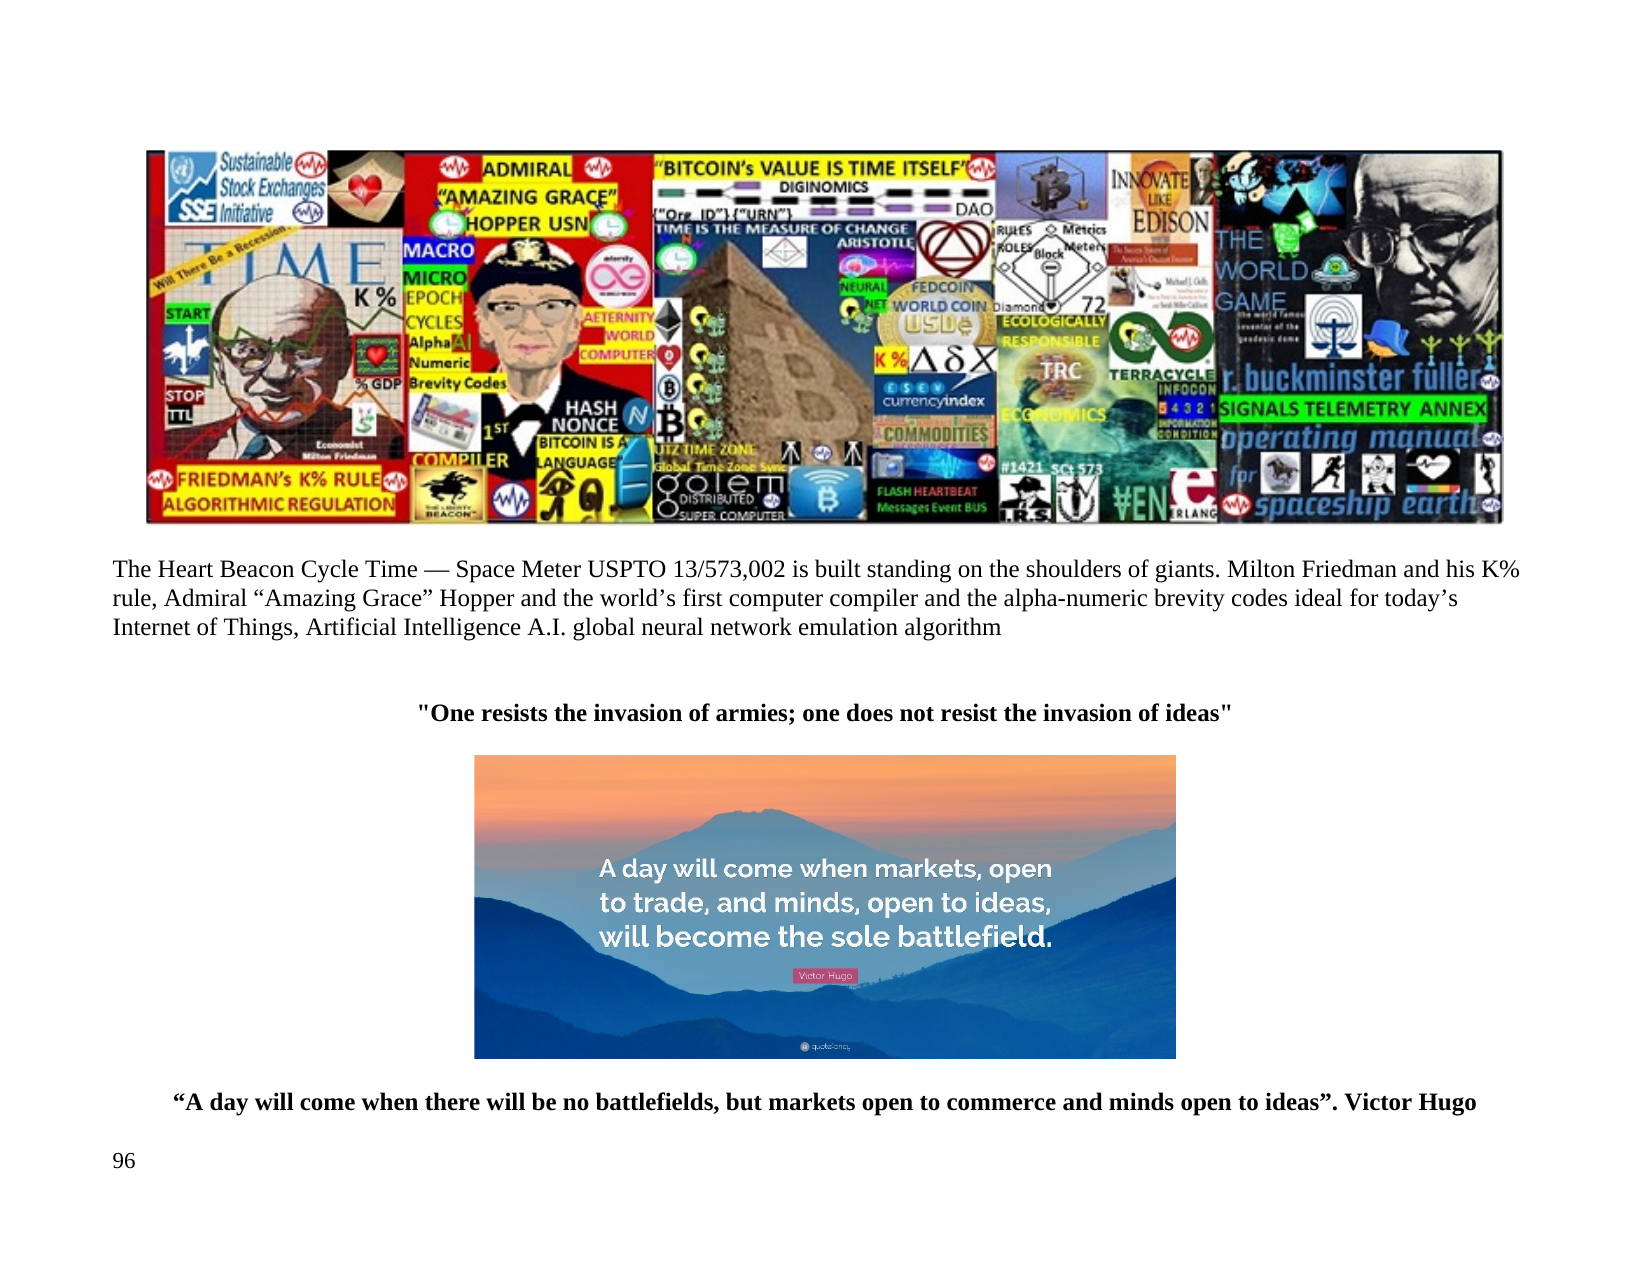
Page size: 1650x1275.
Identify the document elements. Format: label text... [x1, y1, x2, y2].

text "One resists the invasion of armies; one does not resist the invasion of ideas" [112, 698, 1537, 727]
picture [146, 150, 1504, 526]
text The Heart Beacon Cycle Time — Space Meter USPTO 13/573,002 is built standing on the shoulders of giants. Milton Friedman and his K% rule, Admiral “Amazing Grace” Hopper and the world’s first computer compiler and the alpha-numeric brevity codes ideal for today’s Internet of Things, Artificial Intelligence A.I. global neural network emulation algorithm [112, 554, 1537, 641]
picture [474, 755, 1176, 1059]
text “A day will come when there will be no battlefields, but markets open to commerce and minds open to ideas”. Victor Hugo [112, 1087, 1537, 1116]
